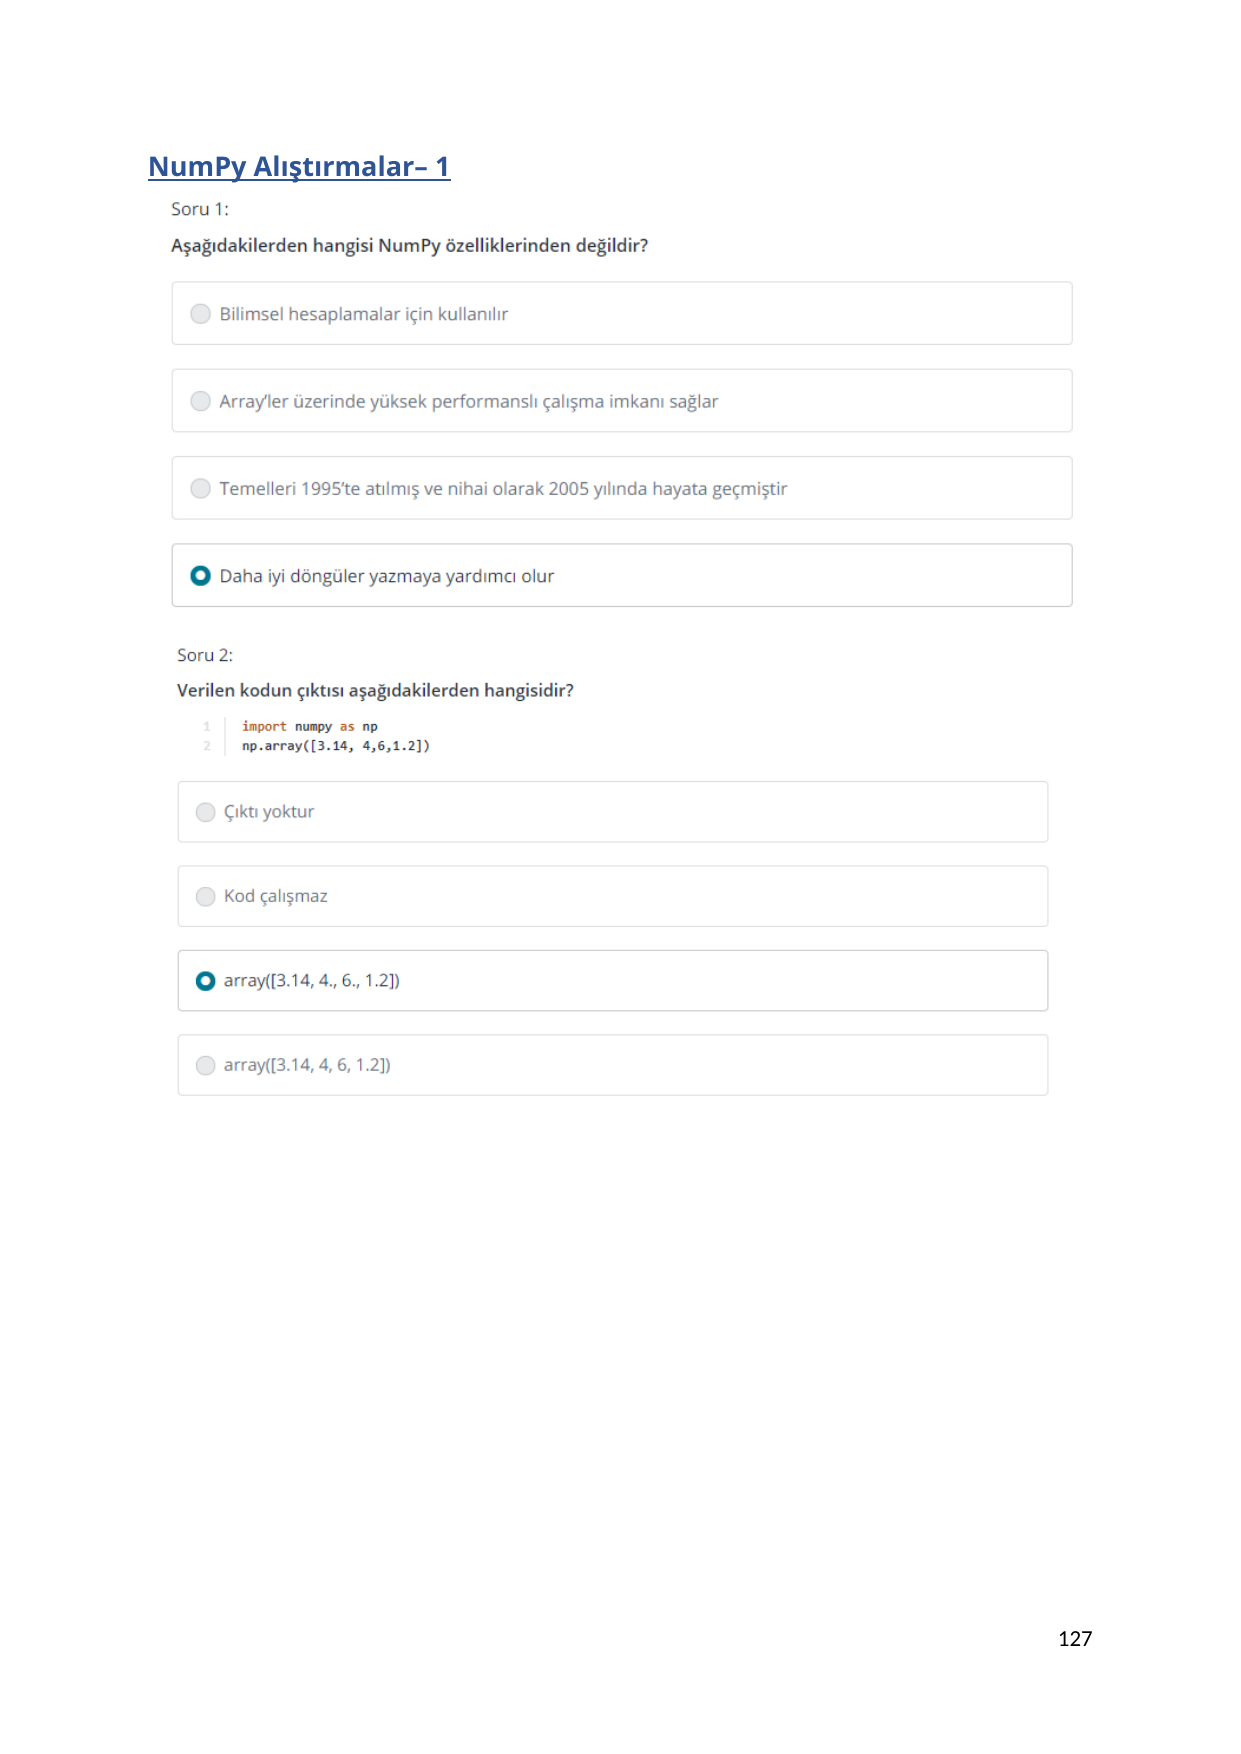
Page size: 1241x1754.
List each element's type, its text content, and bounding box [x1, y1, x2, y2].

picture [147, 627, 1093, 1113]
picture [147, 187, 1093, 626]
subtitle NumPy Alıştırmalar– 1 [148, 148, 1092, 184]
